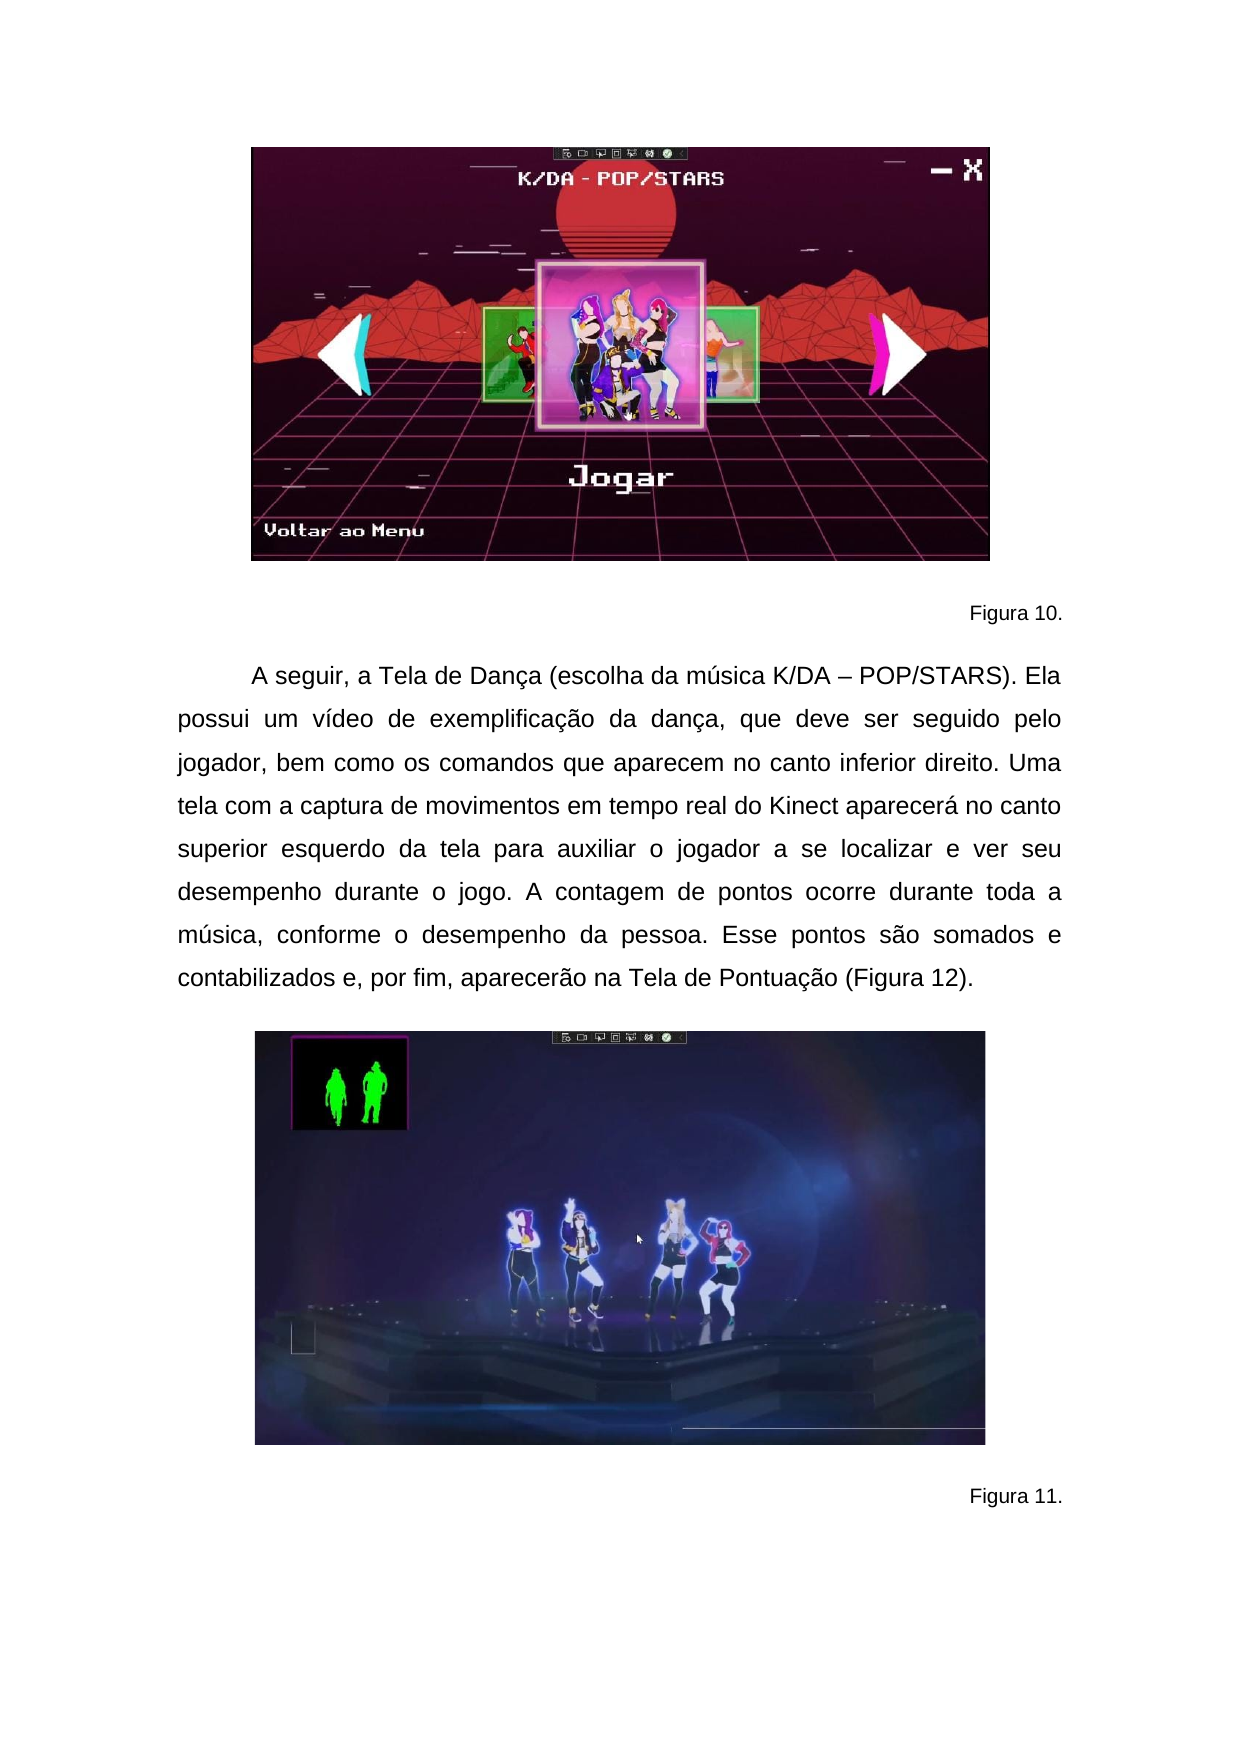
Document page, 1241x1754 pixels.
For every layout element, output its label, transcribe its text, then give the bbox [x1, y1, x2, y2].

text A seguir, a Tela de Dança (escolha da música K/DA – POP/STARS). Ela possui um vídeo de exemplificação da dança, que deve ser seguido pelo jogador, bem como os comandos que aparecem no canto inferior direito. Uma tela com a captura de movimentos em tempo real do Kinect aparecerá no canto superior esquerdo da tela para auxiliar o jogador a se localizar e ver seu desempenho durante o jogo. A contagem de pontos ocorre durante toda a música, conforme o desempenho da pessoa. Esse pontos são somados e contabilizados e, por fim, aparecerão na Tela de Pontuação (Figura 12). [177, 661, 1063, 992]
text Figura 10. [177, 600, 1063, 624]
picture [254, 1031, 986, 1445]
text Figura 11. [177, 1484, 1063, 1508]
picture [251, 147, 990, 561]
